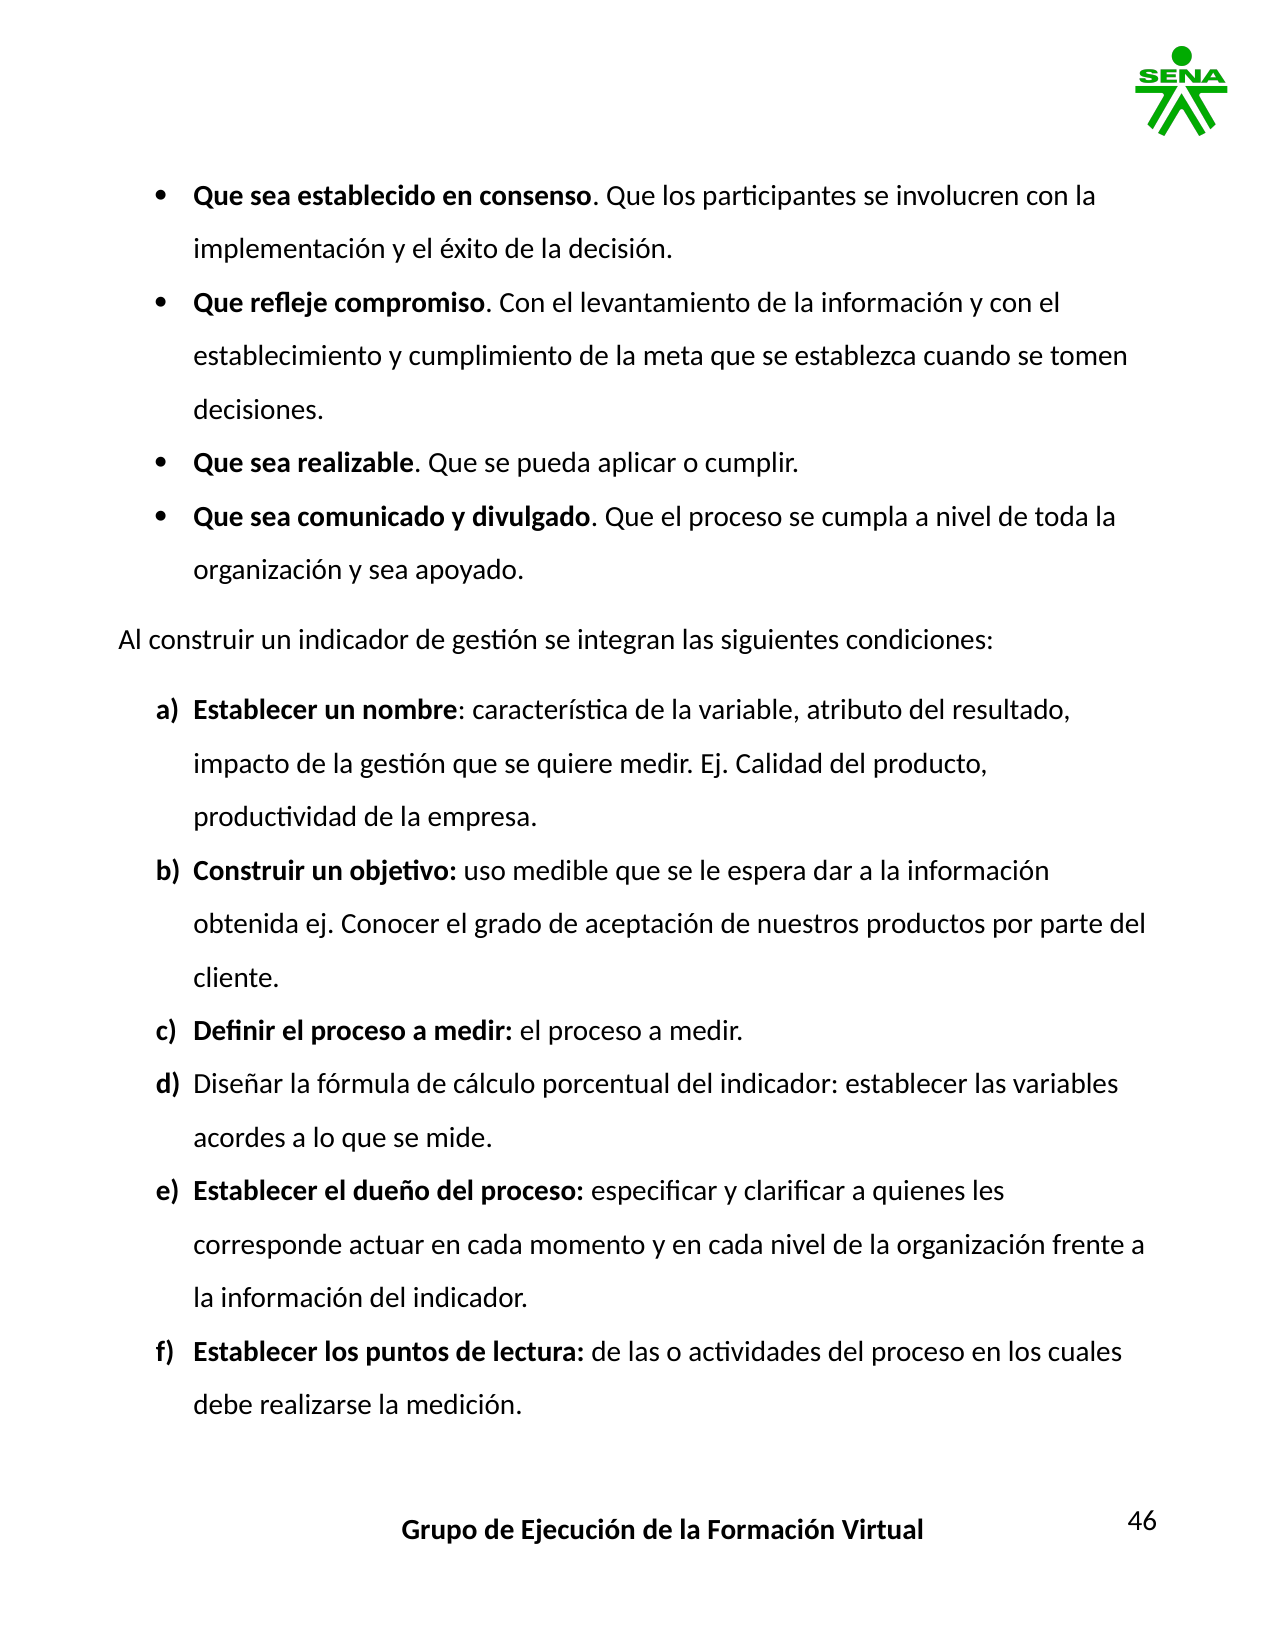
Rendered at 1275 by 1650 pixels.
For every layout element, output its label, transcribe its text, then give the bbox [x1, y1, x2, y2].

list Que sea establecido en consenso. Que los participantes se involucren con la implementación y el éxito de la decisión. [156, 177, 1157, 266]
list Diseñar la fórmula de cálculo porcentual del indicador: establecer las variables acordes a lo que se mide. [156, 1066, 1157, 1154]
list Definir el proceso a medir: el proceso a medir. [156, 1012, 1157, 1048]
list Construir un objetivo: uso medible que se le espera dar a la información obtenida ej. Conocer el grado de aceptación de nuestros productos por parte del cliente. [156, 852, 1157, 994]
list Que sea realizable. Que se pueda aplicar o cumplir. [156, 444, 1157, 480]
list Establecer el dueño del proceso: especificar y clarificar a quienes les corresponde actuar en cada momento y en cada nivel de la organización frente a la información del indicador. [156, 1172, 1157, 1315]
list Que refleje compromiso. Con el levantamiento de la información y con el establecimiento y cumplimiento de la meta que se establezca cuando se tomen decisiones. [156, 284, 1157, 427]
list Que sea comunicado y divulgado. Que el proceso se cumpla a nivel de toda la organización y sea apoyado. [156, 498, 1157, 587]
picture [1135, 46, 1228, 136]
list Establecer los puntos de lectura: de las o actividades del proceso en los cuales debe realizarse la medición. [156, 1333, 1157, 1422]
text Al construir un indicador de gestión se integran las siguientes condiciones: [118, 621, 1157, 657]
list Establecer un nombre: característica de la variable, atributo del resultado, impacto de la gestión que se quiere medir. Ej. Calidad del producto, productividad de la empresa. [156, 691, 1157, 834]
